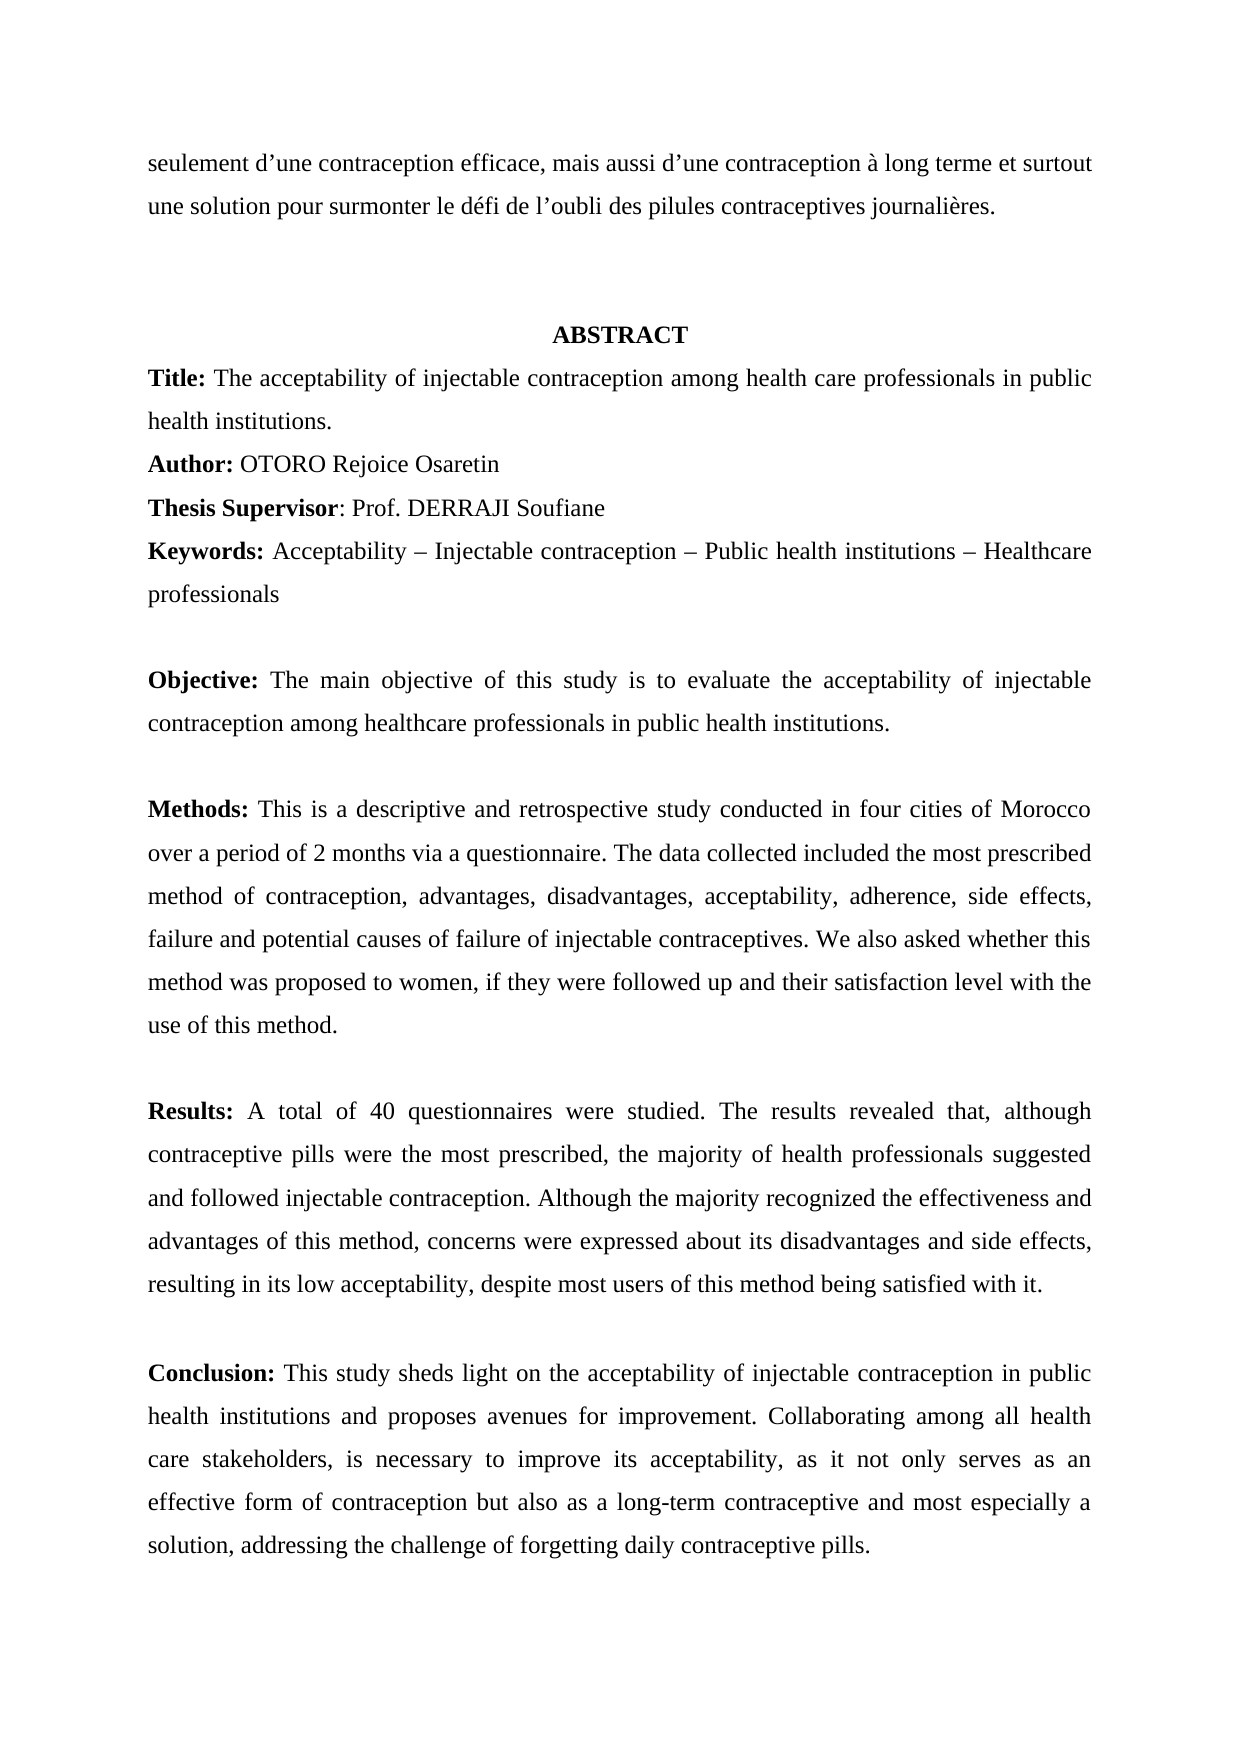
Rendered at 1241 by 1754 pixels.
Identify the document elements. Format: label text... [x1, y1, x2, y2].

text Conclusion: This study sheds light on the acceptability of injectable contraception in public health institutions and proposes avenues for improvement. Collaborating among all health care stakeholders, is necessary to improve its acceptability, as it not only serves as an effective form of contraception but also as a long-term contraceptive and most especially a solution, addressing the challenge of forgetting daily contraceptive pills. [148, 1358, 1093, 1559]
text Thesis Supervisor: Prof. DERRAJI Soufiane [148, 493, 1093, 521]
text Keywords: Acceptability – Injectable contraception – Public health institutions – Healthcare professionals [148, 536, 1093, 608]
text Methods: This is a descriptive and retrospective study conducted in four cities of Morocco over a period of 2 months via a questionnaire. The data collected included the most prescribed method of contraception, advantages, disadvantages, acceptability, adherence, side effects, failure and potential causes of failure of injectable contraceptives. We also asked whether this method was proposed to women, if they were followed up and their satisfaction level with the use of this method. [148, 794, 1093, 1039]
text Objective: The main objective of this study is to evaluate the acceptability of injectable contraception among healthcare professionals in public health institutions. [148, 665, 1093, 737]
text Author: OTORO Rejoice Osaretin [148, 449, 1093, 478]
text Results: A total of 40 questionnaires were studied. The results revealed that, although contraceptive pills were the most prescribed, the majority of health professionals suggested and followed injectable contraception. Although the majority recognized the effectiveness and advantages of this method, concerns were expressed about its disadvantages and side effects, resulting in its low acceptability, despite most users of this method being satisfied with it. [148, 1096, 1093, 1298]
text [148, 148, 1093, 219]
text Title: The acceptability of injectable contraception among health care professionals in public health institutions. [148, 363, 1093, 435]
text ABSTRACT [148, 320, 1093, 349]
